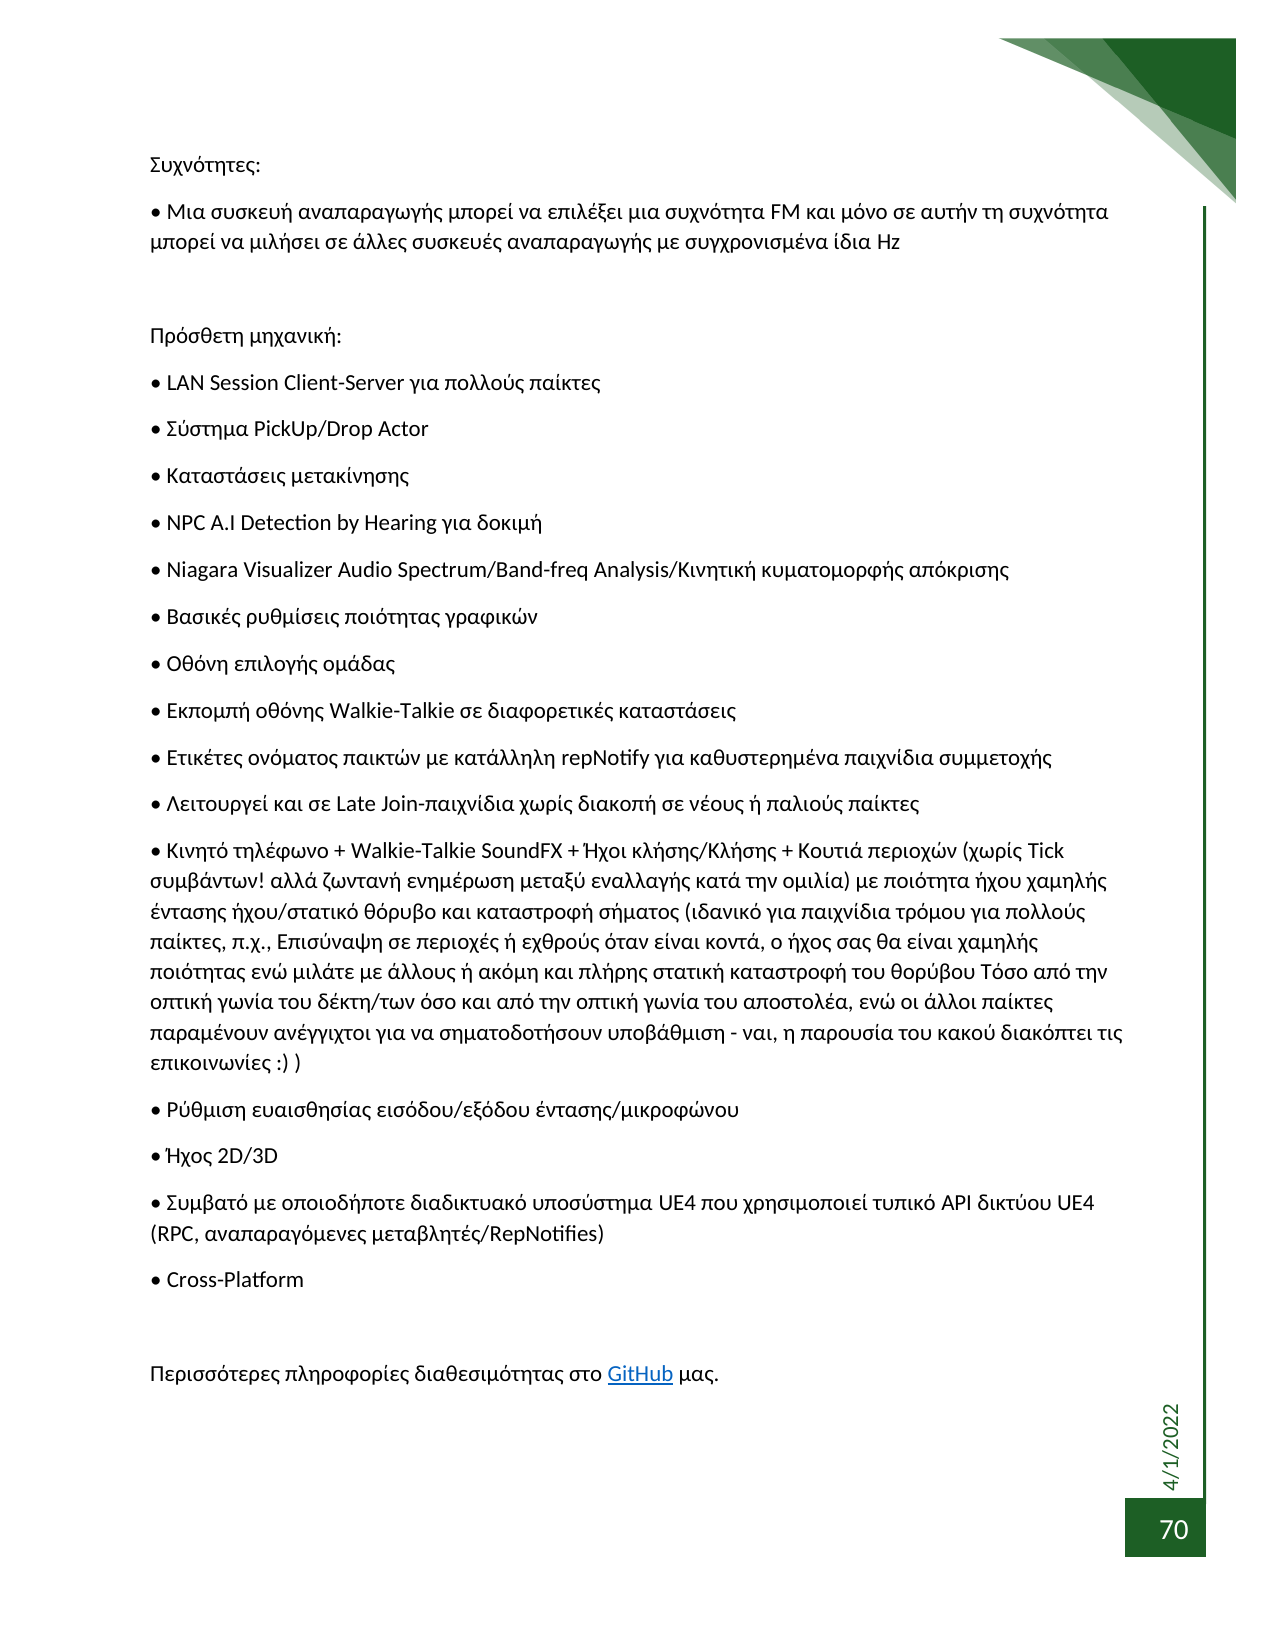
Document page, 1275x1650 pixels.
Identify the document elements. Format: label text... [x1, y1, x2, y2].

picture [997, 38, 1236, 204]
text Συχνότητες: [150, 150, 1125, 178]
text • Συμβατό με οποιοδήποτε διαδικτυακό υποσύστημα UE4 που χρησιμοποιεί τυπικό API δικτύου UE4 (RPC, αναπαραγόμενες μεταβλητές/RepNotifies) [150, 1188, 1125, 1247]
text • Καταστάσεις μετακίνησης [150, 461, 1125, 489]
text • Λειτουργεί και σε Late Join-παιχνίδια χωρίς διακοπή σε νέους ή παλιούς παίκτες [150, 789, 1125, 818]
text • Ήχος 2D/3D [150, 1142, 1125, 1170]
text Περισσότερες πληροφορίες διαθεσιμότητας στο GitHub μας. [150, 1359, 1125, 1387]
text • Cross-Platform [150, 1266, 1125, 1294]
text • Οθόνη επιλογής ομάδας [150, 649, 1125, 677]
text • Σύστημα PickUp/Drop Actor [150, 414, 1125, 443]
text • Niagara Visualizer Audio Spectrum/Band-freq Analysis/Κινητική κυματομορφής απόκρισης [150, 555, 1125, 583]
text • Εκπομπή οθόνης Walkie-Talkie σε διαφορετικές καταστάσεις [150, 696, 1125, 724]
text • Ετικέτες ονόματος παικτών με κατάλληλη repNotify για καθυστερημένα παιχνίδια συμμετοχής [150, 743, 1125, 771]
text • Μια συσκευή αναπαραγωγής μπορεί να επιλέξει μια συχνότητα FM και μόνο σε αυτήν τη συχνότητα μπορεί να μιλήσει σε άλλες συσκευές αναπαραγωγής με συγχρονισμένα ίδια Hz [150, 197, 1125, 255]
text • Κινητό τηλέφωνο + Walkie-Talkie SoundFX + Ήχοι κλήσης/Κλήσης + Κουτιά περιοχών (χωρίς Tick συμβάντων! αλλά ζωντανή ενημέρωση μεταξύ εναλλαγής κατά την ομιλία) με ποιότητα ήχου χαμηλής έντασης ήχου/στατικό θόρυβο και καταστροφή σήματος (ιδανικό για παιχνίδια τρόμου για πολλούς παίκτες, π.χ., Επισύναψη σε περιοχές ή εχθρούς όταν είναι κοντά, ο ήχος σας θα είναι χαμηλής ποιότητας ενώ μιλάτε με άλλους ή ακόμη και πλήρης στατική καταστροφή του θορύβου Τόσο από την οπτική γωνία του δέκτη/των όσο και από την οπτική γωνία του αποστολέα, ενώ οι άλλοι παίκτες παραμένουν ανέγγιχτοι για να σηματοδοτήσουν υποβάθμιση - ναι, η παρουσία του κακού διακόπτει τις επικοινωνίες :) ) [150, 836, 1125, 1076]
text • Βασικές ρυθμίσεις ποιότητας γραφικών [150, 602, 1125, 630]
text Πρόσθετη μηχανική: [150, 321, 1125, 349]
text • LAN Session Client-Server για πολλούς παίκτες [150, 368, 1125, 396]
text • NPC A.I Detection by Hearing για δοκιμή [150, 508, 1125, 536]
text • Ρύθμιση ευαισθησίας εισόδου/εξόδου έντασης/μικροφώνου [150, 1095, 1125, 1123]
